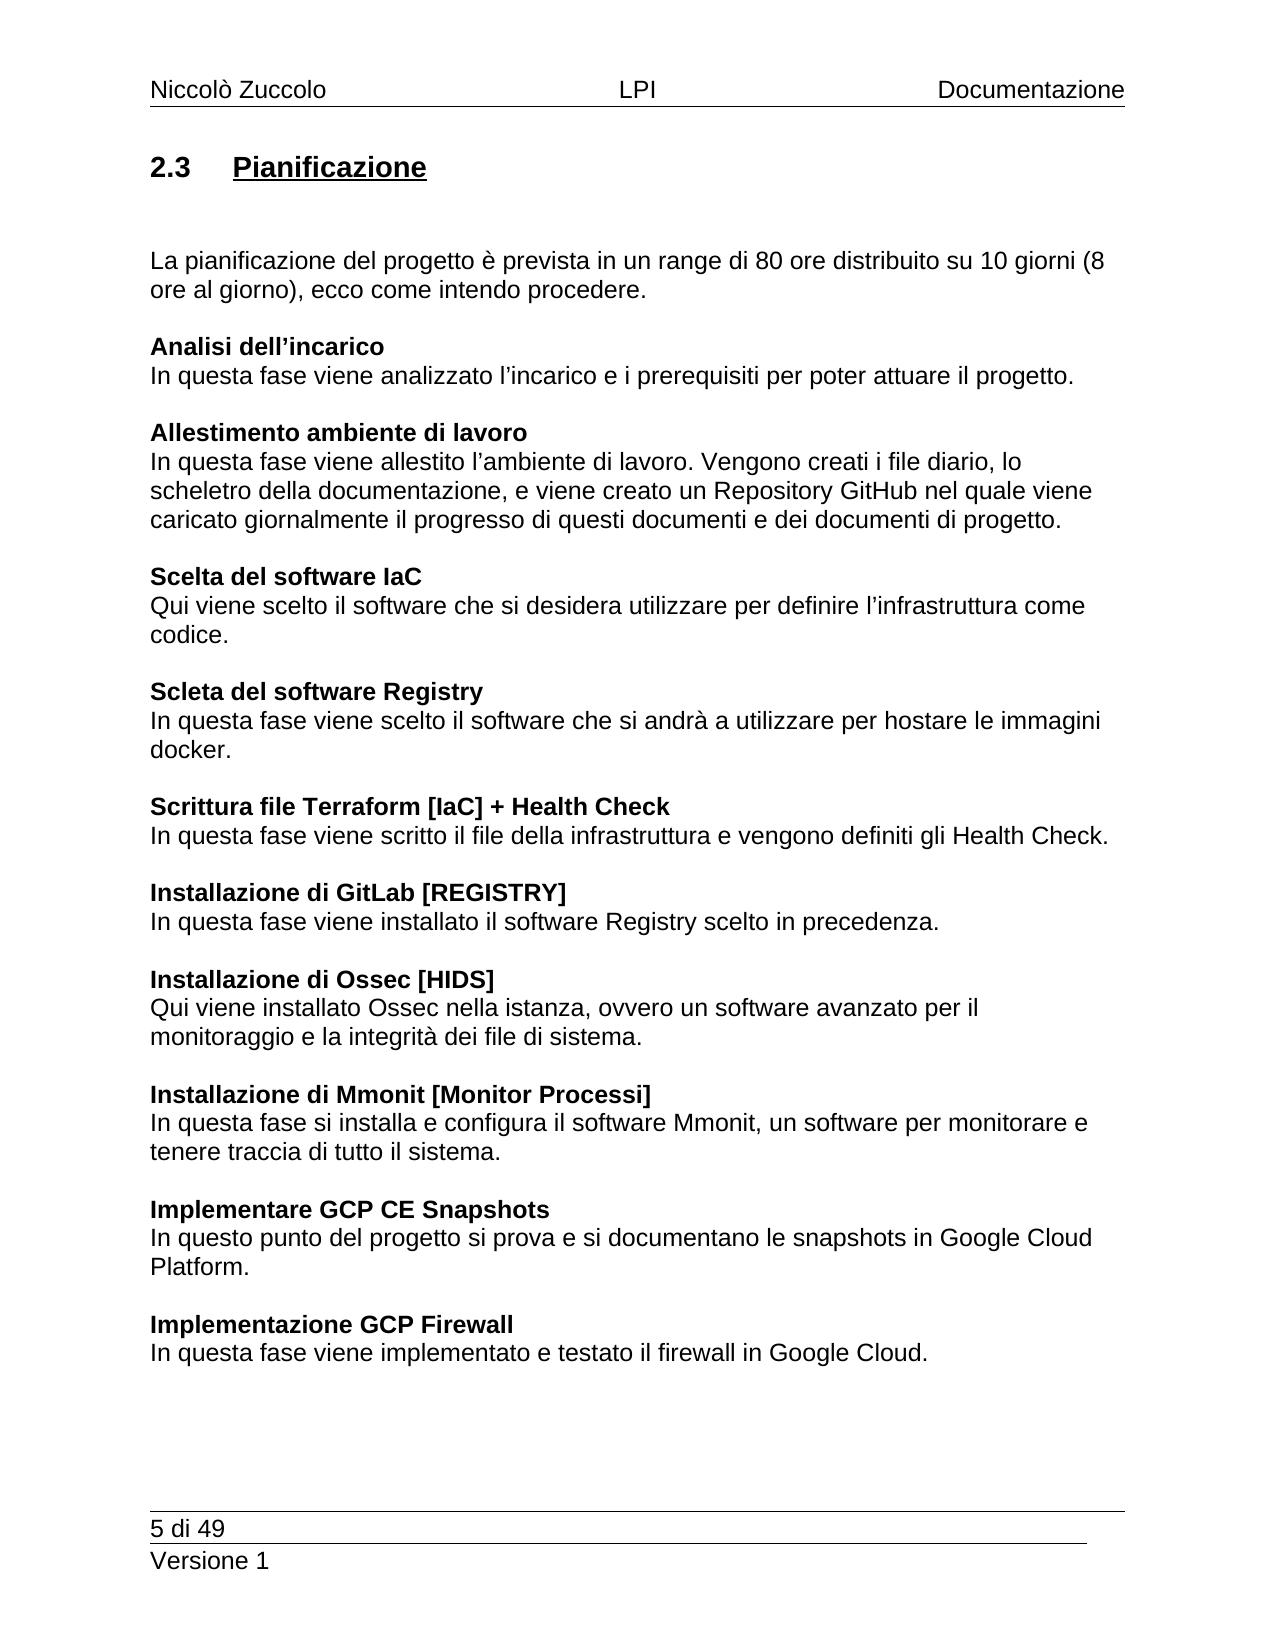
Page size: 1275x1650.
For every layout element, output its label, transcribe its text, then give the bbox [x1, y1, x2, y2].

text In questa fase viene allestito l’ambiente di lavoro. Vengono creati i file diario, lo scheletro della documentazione, e viene creato un Repository GitHub nel quale viene caricato giornalmente il progresso di questi documenti e dei documenti di progetto. [150, 447, 1125, 533]
text Qui viene scelto il software che si desidera utilizzare per definire l’infrastruttura come codice. [150, 591, 1125, 648]
text Qui viene installato Ossec nella istanza, ovvero un software avanzato per il monitoraggio e la integrità dei file di sistema. [150, 993, 1125, 1051]
text In questa fase viene analizzato l’incarico e i prerequisiti per poter attuare il progetto. [150, 361, 1125, 389]
text Implementazione GCP Firewall [150, 1309, 1125, 1338]
text Allestimento ambiente di lavoro [150, 418, 1125, 447]
text In questa fase viene scritto il file della infrastruttura e vengono definiti gli Health Check. [150, 821, 1125, 849]
text La pianificazione del progetto è prevista in un range di 80 ore distribuito su 10 giorni (8 ore al giorno), ecco come intendo procedere. [150, 246, 1125, 303]
text Analisi dell’incarico [150, 332, 1125, 361]
text Implementare GCP CE Snapshots [150, 1194, 1125, 1223]
text Pianificazione [150, 150, 1125, 183]
text In questa fase viene implementato e testato il firewall in Google Cloud. [150, 1338, 1125, 1367]
text Scleta del software Registry [150, 677, 1125, 706]
text Installazione di Mmonit [Monitor Processi] [150, 1079, 1125, 1108]
text Scelta del software IaC [150, 562, 1125, 591]
text In questa fase si installa e configura il software Mmonit, un software per monitorare e tenere traccia di tutto il sistema. [150, 1108, 1125, 1166]
text In questa fase viene installato il software Registry scelto in precedenza. [150, 907, 1125, 936]
text In questa fase viene scelto il software che si andrà a utilizzare per hostare le immagini docker. [150, 706, 1125, 763]
text In questo punto del progetto si prova e si documentano le snapshots in Google Cloud Platform. [150, 1223, 1125, 1281]
text Installazione di Ossec [HIDS] [150, 964, 1125, 993]
text Installazione di GitLab [REGISTRY] [150, 878, 1125, 907]
text Scrittura file Terraform [IaC] + Health Check [150, 792, 1125, 821]
